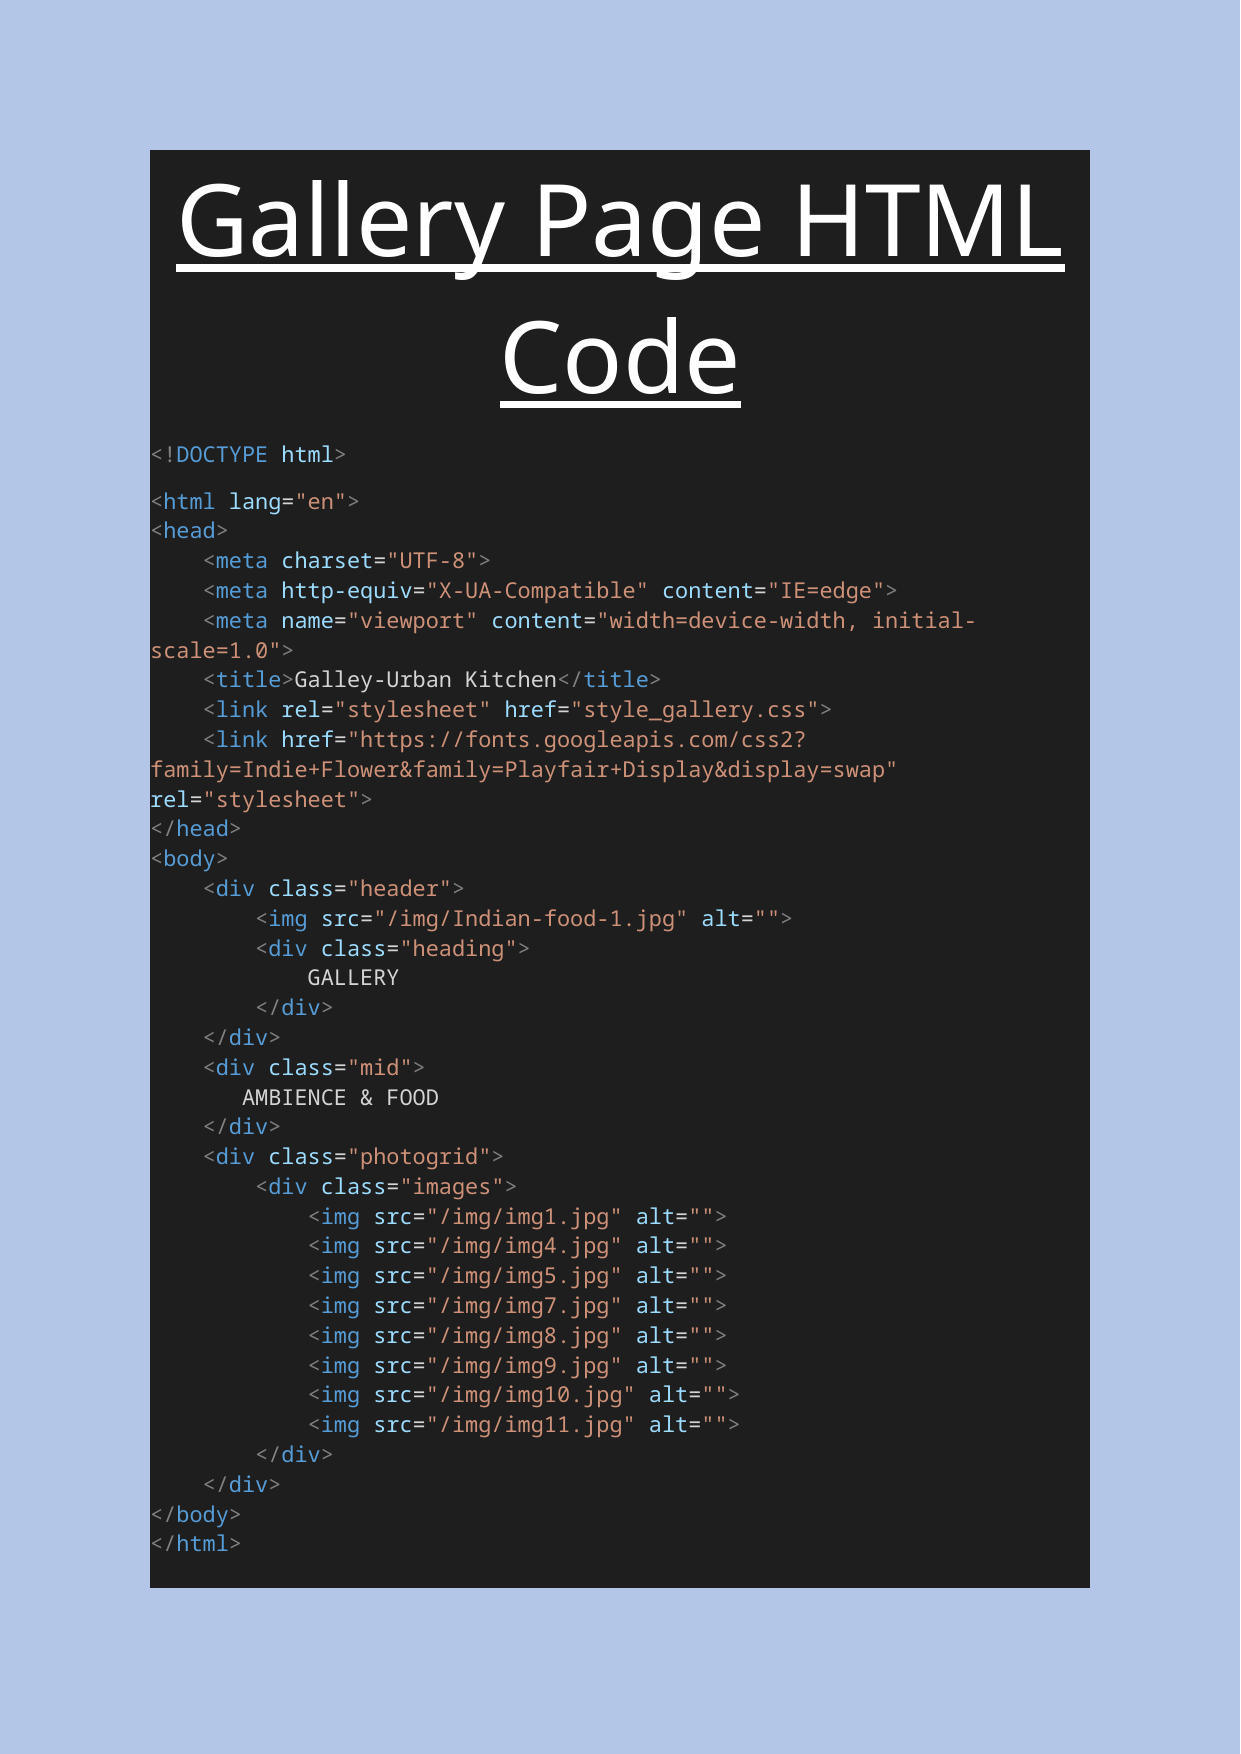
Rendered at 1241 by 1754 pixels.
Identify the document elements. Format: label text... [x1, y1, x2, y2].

text <link href="https://fonts.googleapis.com/css2?family=Indie+Flower&family=Playfair+Display&display=swap" rel="stylesheet"> [150, 724, 1090, 813]
text Gallery Page HTML Code [150, 150, 1090, 422]
text <link rel="stylesheet" href="style_gallery.css"> [150, 694, 1090, 724]
text <body> [150, 843, 1090, 873]
text <div class="images"> [150, 1171, 1090, 1201]
text </html> [150, 1528, 1090, 1558]
text <div class="photogrid"> [150, 1141, 1090, 1171]
text AMBIENCE & FOOD [150, 1081, 1090, 1111]
text <img src="/img/img7.jpg" alt=""> [150, 1290, 1090, 1320]
text <img src="/img/img5.jpg" alt=""> [150, 1260, 1090, 1290]
text </div> [150, 992, 1090, 1022]
text <img src="/img/img8.jpg" alt=""> [150, 1320, 1090, 1349]
text <div class="header"> [150, 873, 1090, 903]
text </body> [150, 1498, 1090, 1528]
text <meta name="viewport" content="width=device-width, initial-scale=1.0"> [150, 605, 1090, 664]
text <div class="heading"> [150, 932, 1090, 962]
text <!DOCTYPE html> [150, 439, 1090, 469]
text <img src="/img/img4.jpg" alt=""> [150, 1230, 1090, 1260]
text <img src="/img/Indian-food-1.jpg" alt=""> [150, 903, 1090, 932]
text </div> [150, 1111, 1090, 1141]
text </div> [150, 1469, 1090, 1498]
text </div> [150, 1439, 1090, 1469]
text <img src="/img/img1.jpg" alt=""> [150, 1201, 1090, 1230]
text <meta http-equiv="X-UA-Compatible" content="IE=edge"> [150, 575, 1090, 605]
text <img src="/img/img10.jpg" alt=""> [150, 1379, 1090, 1409]
text <img src="/img/img11.jpg" alt=""> [150, 1409, 1090, 1439]
text </head> [150, 813, 1090, 843]
text </div> [150, 1022, 1090, 1052]
text GALLERY [150, 962, 1090, 992]
text <div class="mid"> [150, 1052, 1090, 1081]
text <meta charset="UTF-8"> [150, 545, 1090, 575]
text <head> [150, 515, 1090, 545]
text <title>Galley-Urban Kitchen</title> [150, 664, 1090, 694]
text <html lang="en"> [150, 486, 1090, 515]
text <img src="/img/img9.jpg" alt=""> [150, 1349, 1090, 1379]
